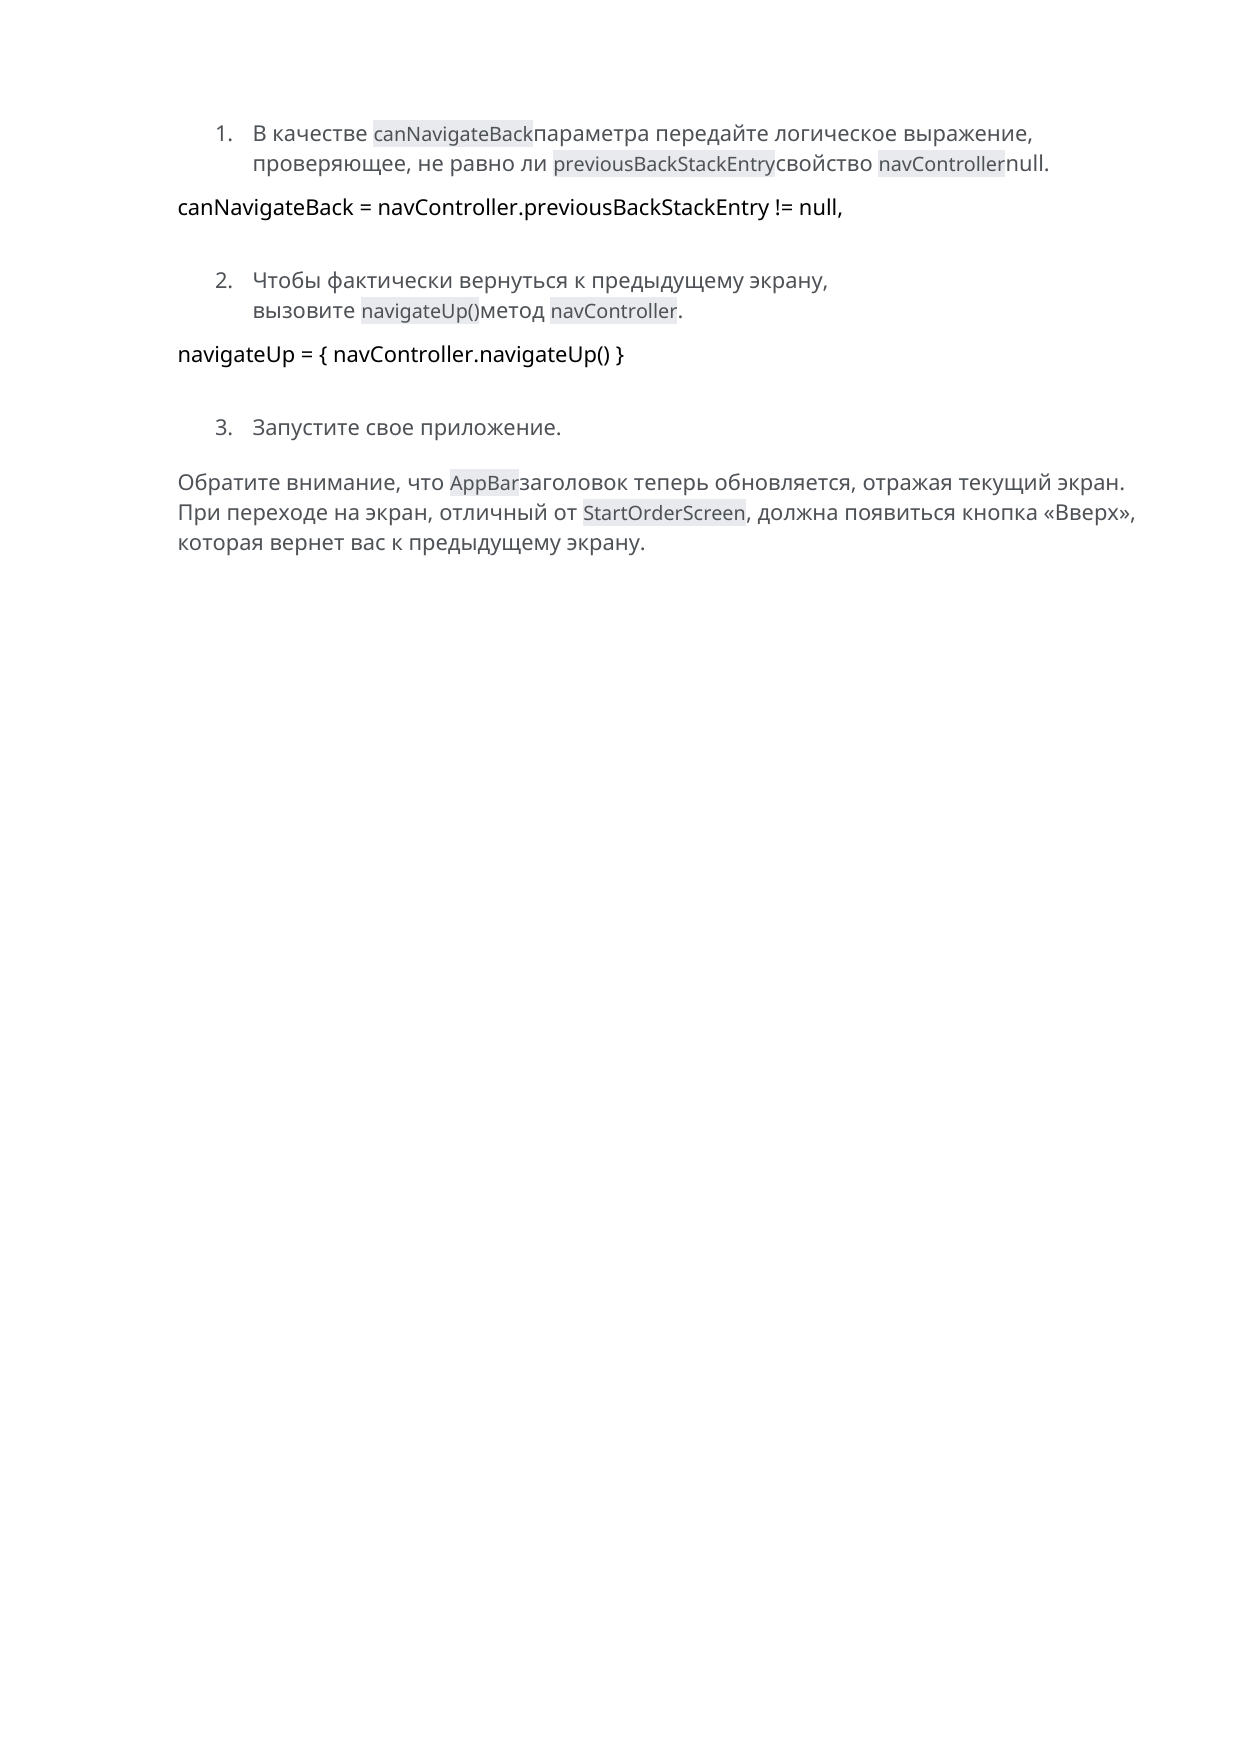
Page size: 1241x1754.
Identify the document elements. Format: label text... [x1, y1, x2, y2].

list Чтобы фактически вернуться к предыдущему экрану, вызовите navigateUp()метод navController. [215, 265, 1152, 325]
text Обратите внимание, что AppBarзаголовок теперь обновляется, отражая текущий экран. При переходе на экран, отличный от StartOrderScreen, должна появиться кнопка «Вверх», которая вернет вас к предыдущему экрану. [177, 467, 1152, 556]
text canNavigateBack = navController.previousBackStackEntry != null, [177, 190, 1152, 253]
list Запустите свое приложение. [215, 412, 1152, 442]
list В качестве canNavigateBackпараметра передайте логическое выражение, проверяющее, не равно ли previousBackStackEntryсвойство navControllernull. [215, 118, 1152, 178]
text navigateUp = { navController.navigateUp() } [177, 337, 1152, 400]
